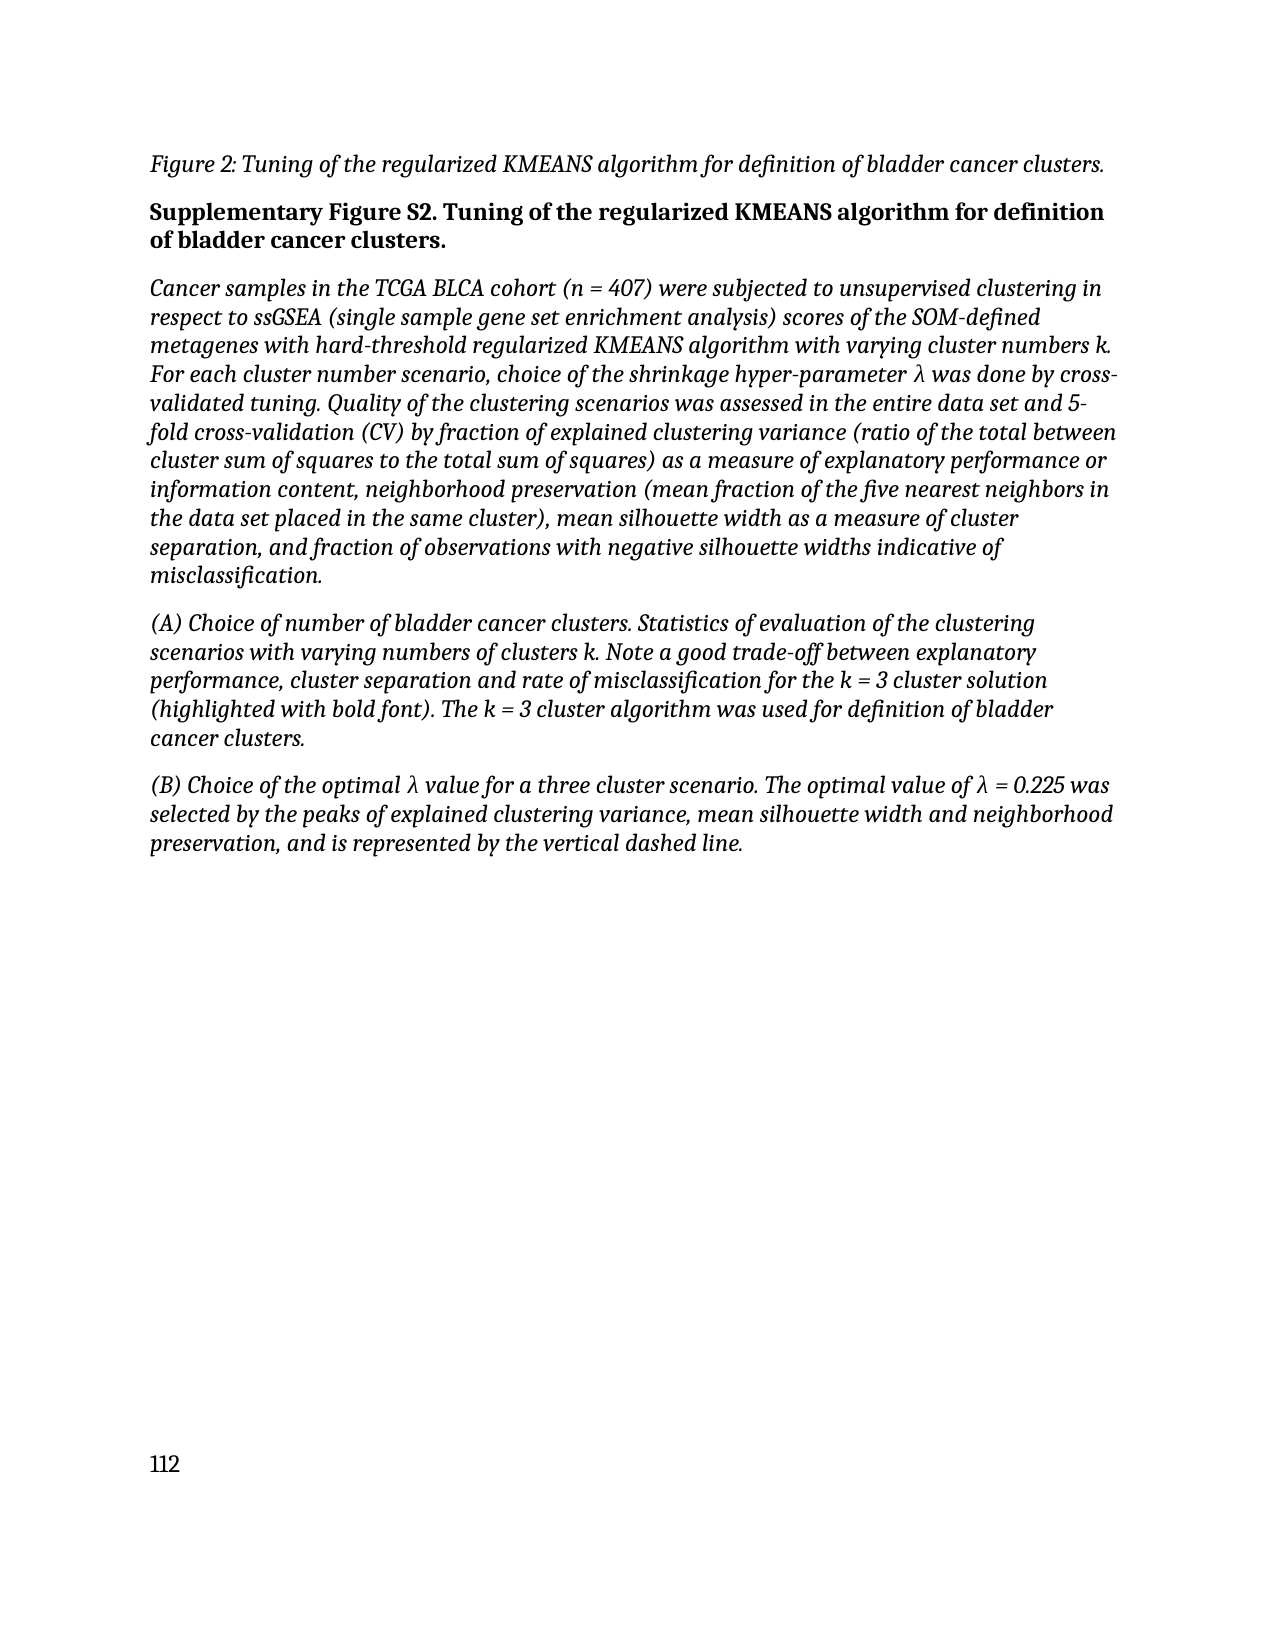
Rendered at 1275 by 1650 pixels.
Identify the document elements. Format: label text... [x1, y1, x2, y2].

text Figure 2: Tuning of the regularized KMEANS algorithm for definition of bladder cancer clusters. [150, 150, 1125, 179]
text Cancer samples in the TCGA BLCA cohort (n = 407) were subjected to unsupervised clustering in respect to ssGSEA (single sample gene set enrichment analysis) scores of the SOM-defined metagenes with hard-threshold regularized KMEANS algorithm with varying cluster numbers k. For each cluster number scenario, choice of the shrinkage hyper-parameter was done by cross-validated tuning. Quality of the clustering scenarios was assessed in the entire data set and 5-fold cross-validation (CV) by fraction of explained clustering variance (ratio of the total between cluster sum of squares to the total sum of squares) as a measure of explanatory performance or information content, neighborhood preservation (mean fraction of the five nearest neighbors in the data set placed in the same cluster), mean silhouette width as a measure of cluster separation, and fraction of observations with negative silhouette widths indicative of misclassification. [150, 274, 1125, 590]
text Supplementary Figure S2. Tuning of the regularized KMEANS algorithm for definition of bladder cancer clusters. [150, 197, 1125, 255]
text (B) Choice of the optimal value for a three cluster scenario. The optimal value of = 0.225 was selected by the peaks of explained clustering variance, mean silhouette width and neighborhood preservation, and is represented by the vertical dashed line. [150, 771, 1125, 857]
text (A) Choice of number of bladder cancer clusters. Statistics of evaluation of the clustering scenarios with varying numbers of clusters k. Note a good trade-off between explanatory performance, cluster separation and rate of misclassification for the k = 3 cluster solution (highlighted with bold font). The k = 3 cluster algorithm was used for definition of bladder cancer clusters. [150, 609, 1125, 752]
